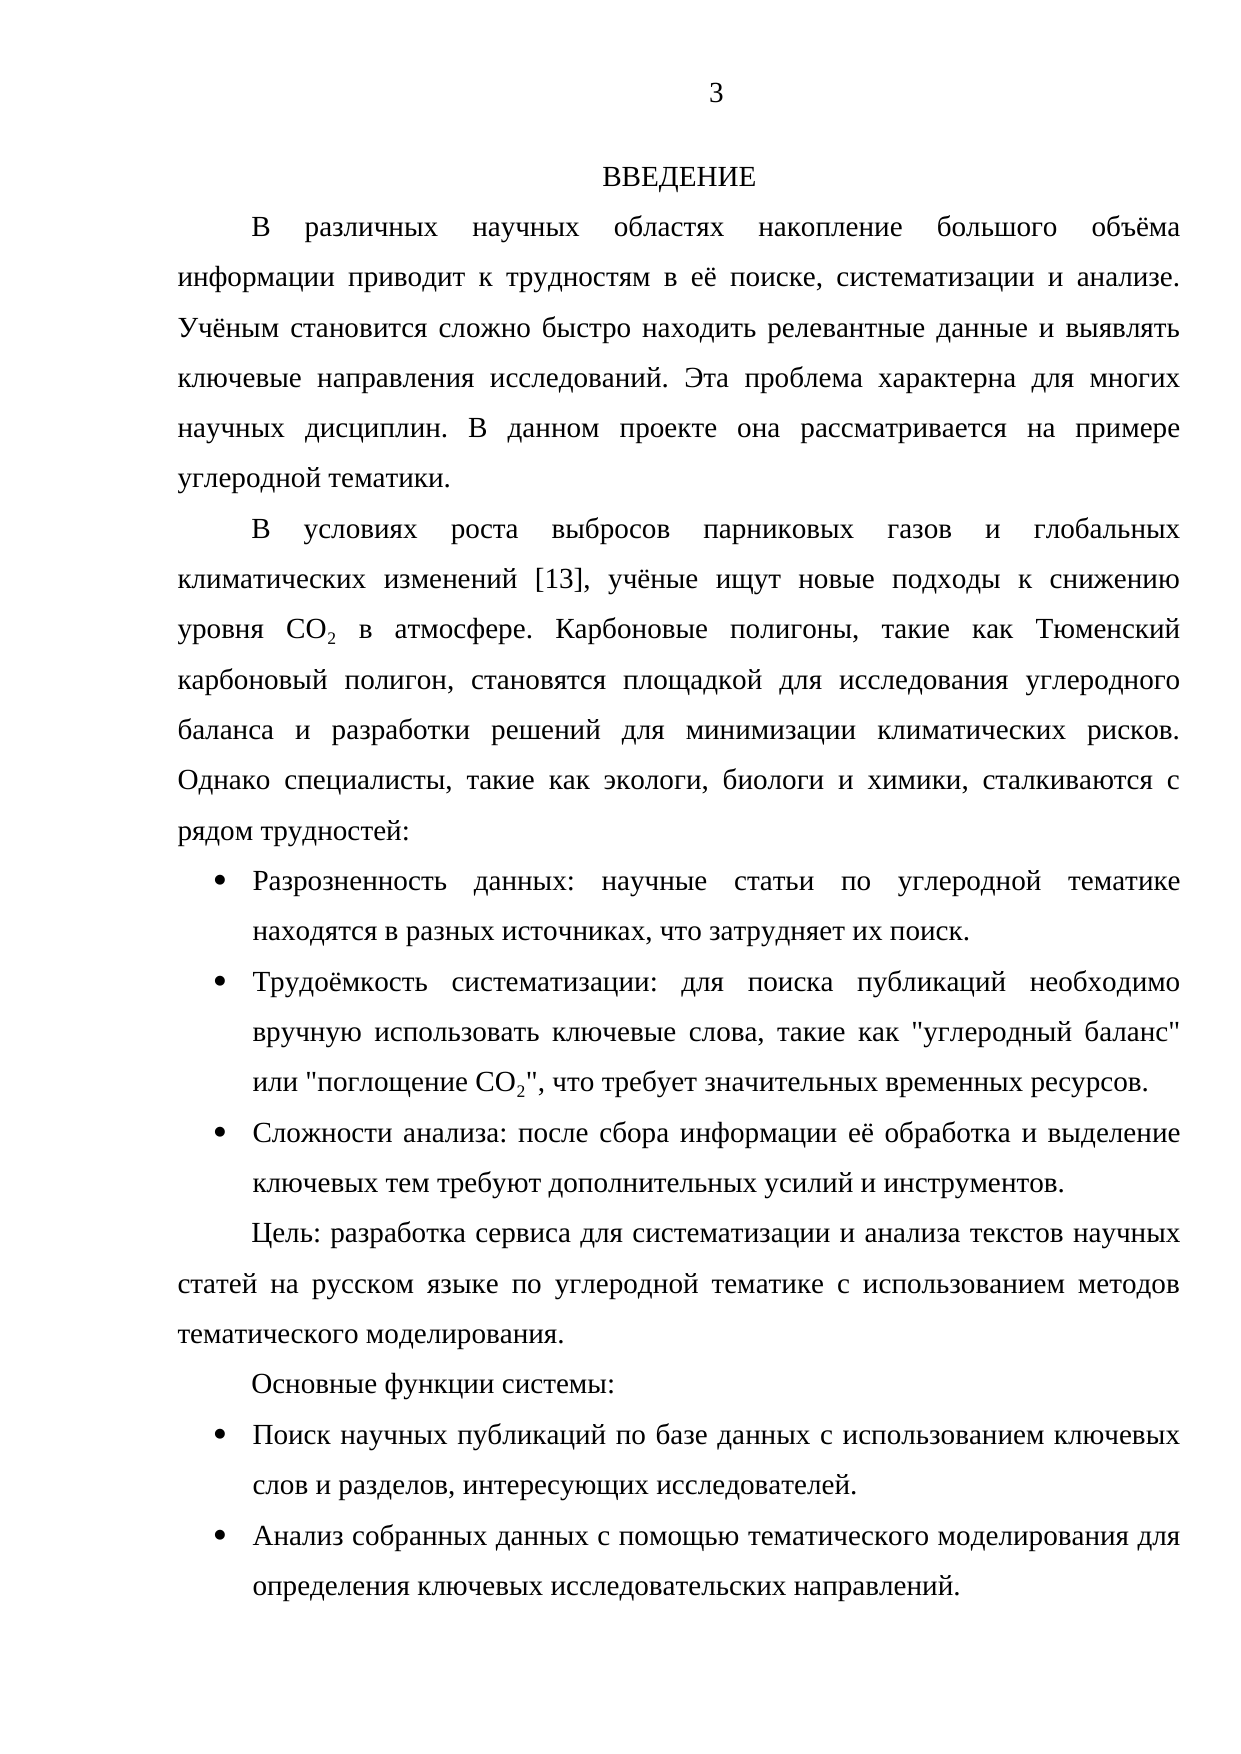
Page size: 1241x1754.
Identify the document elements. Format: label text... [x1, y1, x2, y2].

text Основные функции системы: [177, 1367, 1181, 1400]
list Поиск научных публикаций по базе данных с использованием ключевых слов и разделов, интересующих исследователей. [215, 1417, 1181, 1501]
subtitle ВВЕДЕНИЕ [177, 159, 1181, 192]
list Сложности анализа: после сбора информации её обработка и выделение ключевых тем требуют дополнительных усилий и инструментов. [215, 1115, 1181, 1199]
list Анализ собранных данных с помощью тематического моделирования для определения ключевых исследовательских направлений. [215, 1518, 1181, 1602]
list Трудоёмкость систематизации: для поиска публикаций необходимо вручную использовать ключевые слова, такие как "углеродный баланс" или "поглощение CO₂", что требует значительных временных ресурсов. [215, 964, 1181, 1098]
text Цель: разработка сервиса для систематизации и анализа текстов научных статей на русском языке по углеродной тематике с использованием методов тематического моделирования. [177, 1216, 1181, 1350]
text В различных научных областях накопление большого объёма информации приводит к трудностям в её поиске, систематизации и анализе. Учёным становится сложно быстро находить релевантные данные и выявлять ключевые направления исследований. Эта проблема характерна для многих научных дисциплин. В данном проекте она рассматривается на примере углеродной тематики. [177, 209, 1181, 494]
list Разрозненность данных: научные статьи по углеродной тематике находятся в разных источниках, что затрудняет их поиск. [215, 863, 1181, 947]
text В условиях роста выбросов парниковых газов и глобальных климатических изменений [13], учёные ищут новые подходы к снижению уровня CO₂ в атмосфере. Карбоновые полигоны, такие как Тюменский карбоновый полигон, становятся площадкой для исследования углеродного баланса и разработки решений для минимизации климатических рисков. Однако специалисты, такие как экологи, биологи и химики, сталкиваются с рядом трудностей: [177, 511, 1181, 846]
